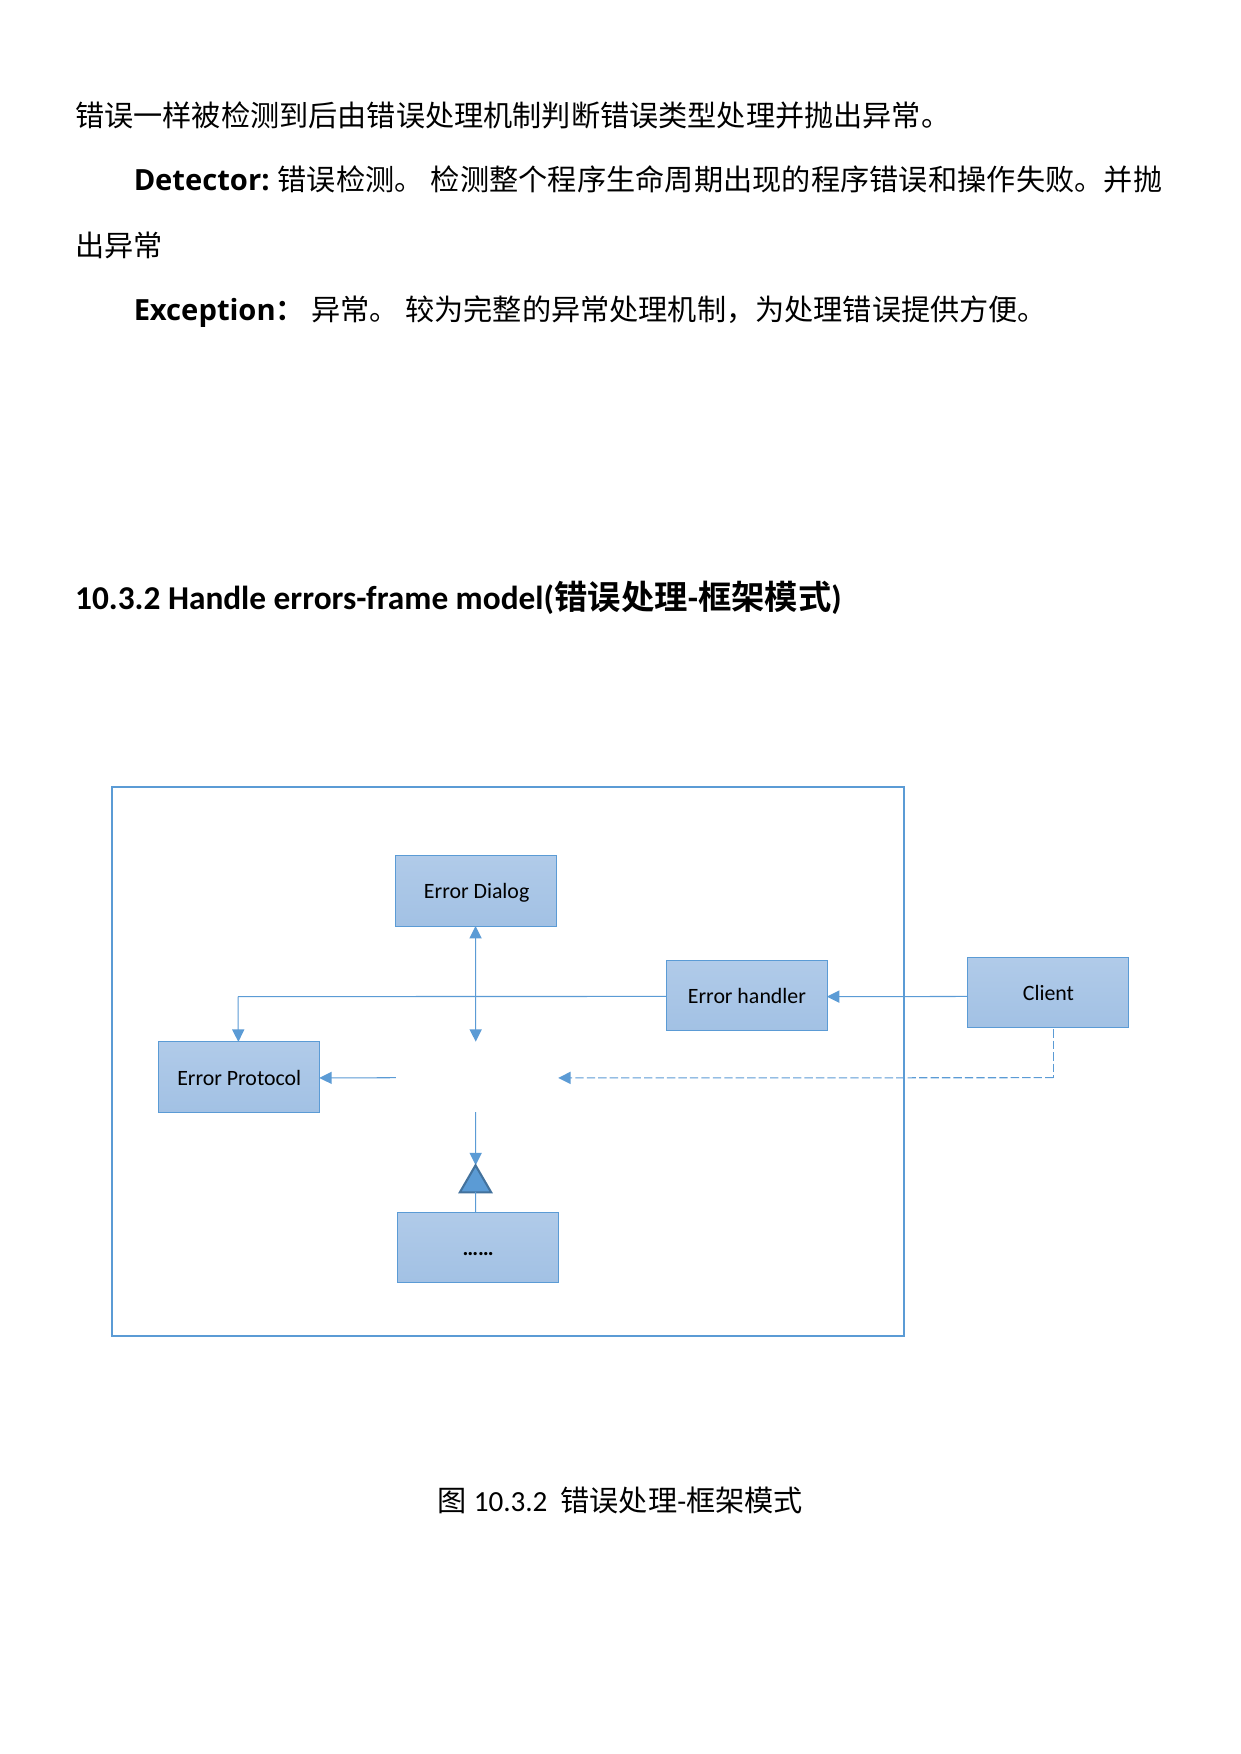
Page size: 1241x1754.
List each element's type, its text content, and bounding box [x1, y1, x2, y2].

subtitle 10.3.2 Handle errors-frame model(错误处理-框架模式) [75, 563, 1165, 628]
text Detector: 错误检测。 检测整个程序生命周期出现的程序错误和操作失败。并抛出异常 [75, 146, 1165, 276]
text Exception： 异常。 较为完整的异常处理机制，为处理错误提供方便。 [75, 276, 1165, 341]
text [75, 81, 1165, 146]
